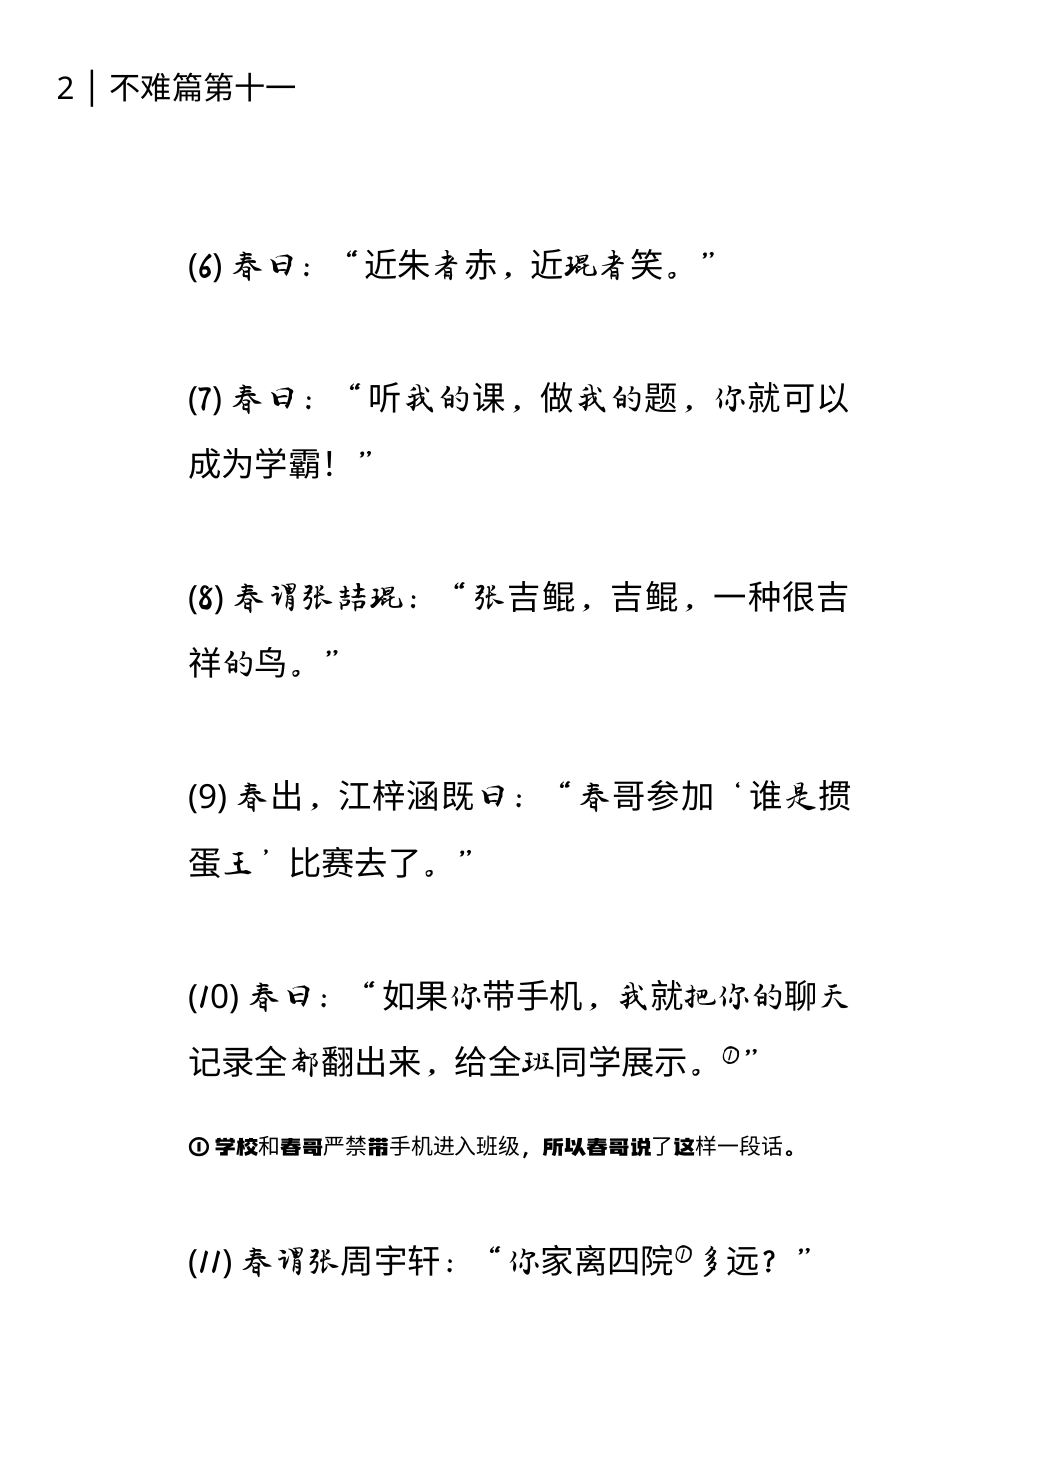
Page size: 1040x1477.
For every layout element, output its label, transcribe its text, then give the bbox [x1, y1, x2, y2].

list 春出，江梓涵既曰：“春哥参加‘谁是掼蛋王’比赛去了。” [188, 764, 852, 897]
list 春曰：“听我的课，做我的题，你就可以成为学霸！” [188, 366, 852, 499]
list 春曰：“如果你带手机，我就把你的聊天记录全都翻出来，给全班同学展示。①” [188, 964, 852, 1097]
text ①学校和春哥严禁带手机进入班级，所以春哥说了这样一段话。 [188, 1130, 852, 1163]
list 春曰：“近朱者赤，近琨者笑。” [188, 233, 852, 299]
list 春谓张周宇轩：“你家离四院①多远？” [188, 1230, 852, 1296]
list 春谓张喆琨：“张吉鲲，吉鲲，一种很吉祥的鸟。” [188, 565, 852, 698]
